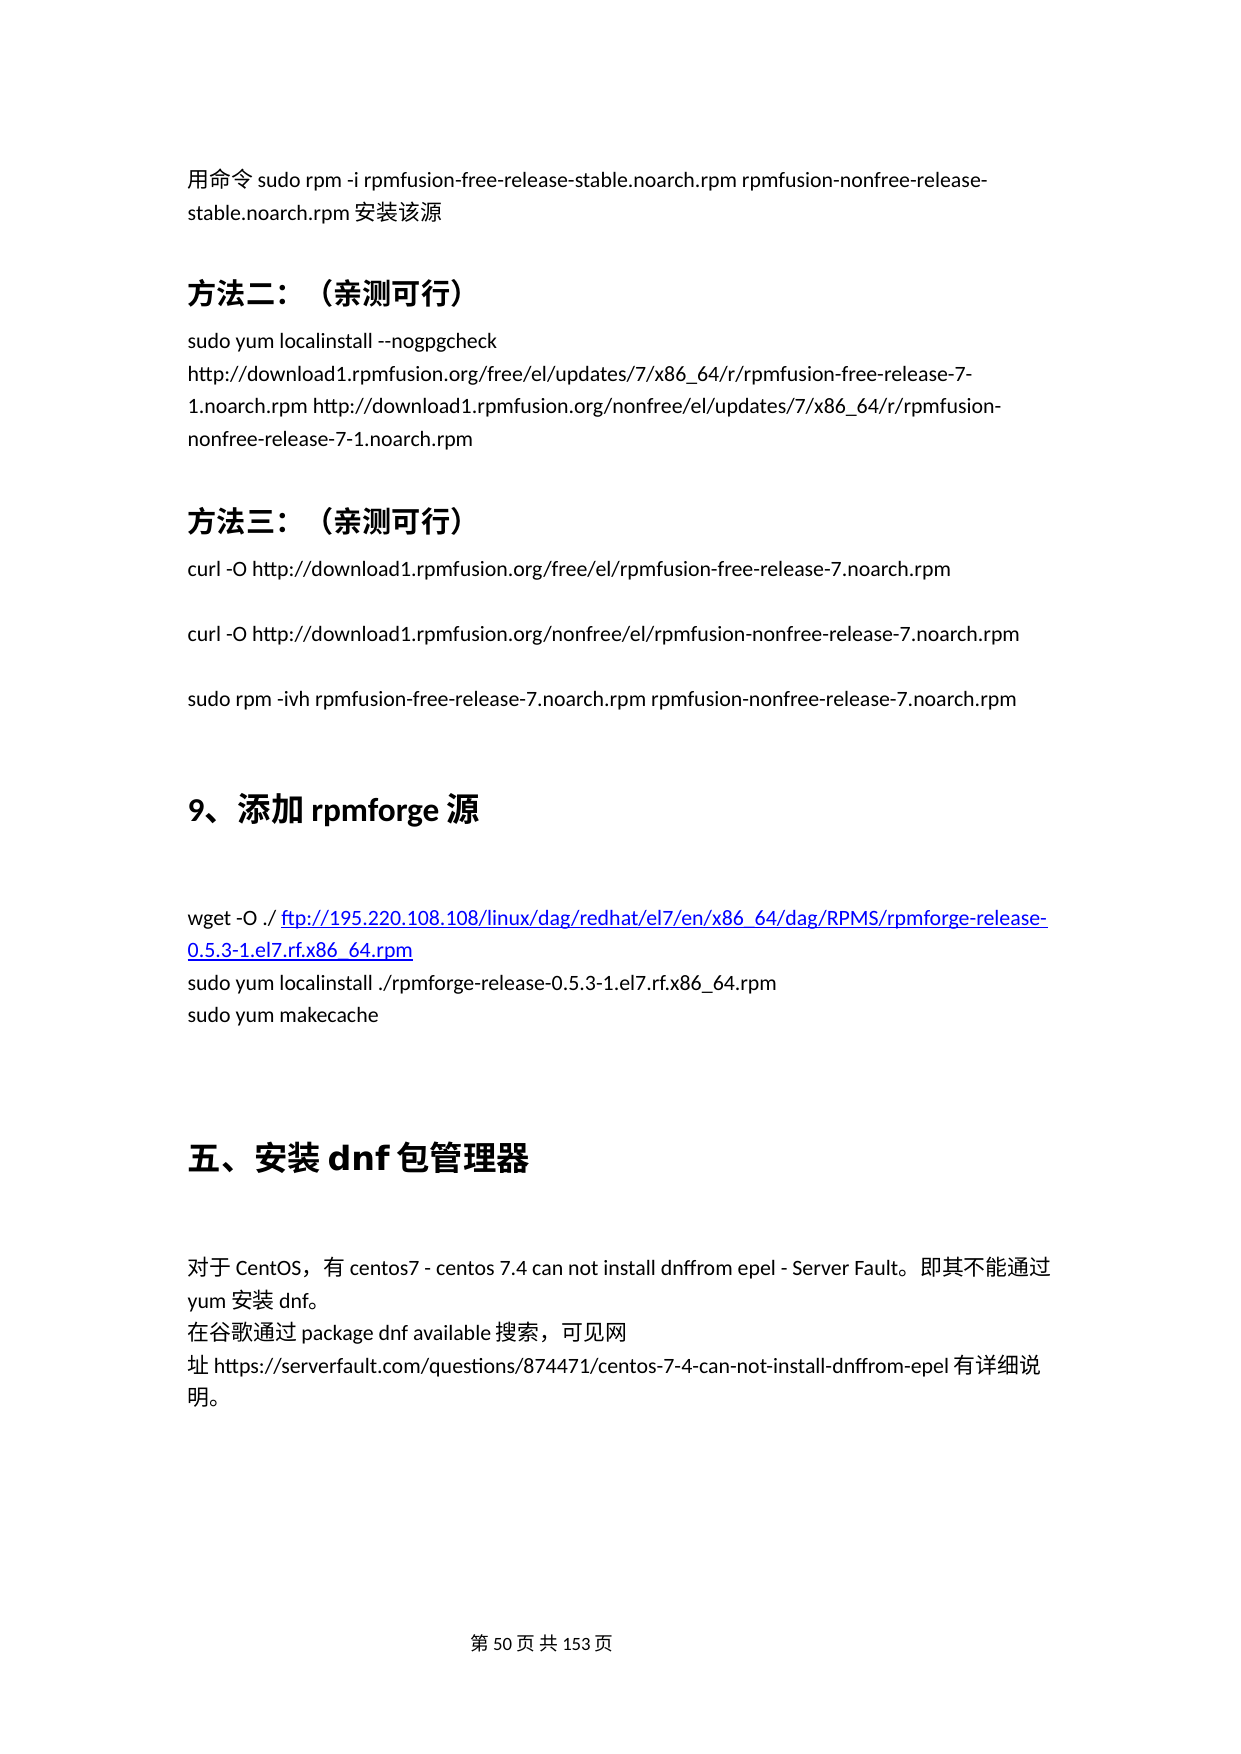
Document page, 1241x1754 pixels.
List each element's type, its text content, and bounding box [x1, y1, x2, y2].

text sudo yum localinstall --nogpgcheck http://download1.rpmfusion.org/free/el/updates/7/x86_64/r/rpmfusion-free-release-7-1.noarch.rpm http://download1.rpmfusion.org/nonfree/el/updates/7/x86_64/r/rpmfusion-nonfree-release-7-1.noarch.rpm [187, 324, 1053, 454]
text sudo rpm -ivh rpmfusion-free-release-7.noarch.rpm rpmfusion-nonfree-release-7.noarch.rpm [187, 682, 1053, 714]
text 方法二：（亲测可行） [187, 259, 1053, 324]
text wget -O ./ ftp://195.220.108.108/linux/dag/redhat/el7/en/x86_64/dag/RPMS/rpmforge-release-0.5.3-1.el7.rf.x86_64.rpm [187, 901, 1053, 966]
text curl -O http://download1.rpmfusion.org/free/el/rpmfusion-free-release-7.noarch.rpm [187, 552, 1053, 584]
text 对于CentOS，有centos7 - centos 7.4 can not install dnffrom epel - Server Fault。即其不能通过yum安装dnf。 [187, 1250, 1053, 1315]
text 用命令sudo rpm -i rpmfusion-free-release-stable.noarch.rpm rpmfusion-nonfree-release-stable.noarch.rpm安装该源 [187, 162, 1053, 227]
text sudo yum makecache [187, 998, 1053, 1031]
text sudo yum localinstall ./rpmforge-release-0.5.3-1.el7.rf.x86_64.rpm [187, 966, 1053, 998]
text 在谷歌通过package dnf available搜索，可见网址https://serverfault.com/questions/874471/centos-7-4-can-not-install-dnffrom-epel有详细说明。 [187, 1315, 1053, 1412]
text curl -O http://download1.rpmfusion.org/nonfree/el/rpmfusion-nonfree-release-7.noarch.rpm [187, 617, 1053, 649]
text 方法三：（亲测可行） [187, 487, 1053, 552]
subtitle 9、添加rpmforge源 [187, 774, 1053, 839]
subtitle 五、安装dnf包管理器 [187, 1123, 1053, 1188]
